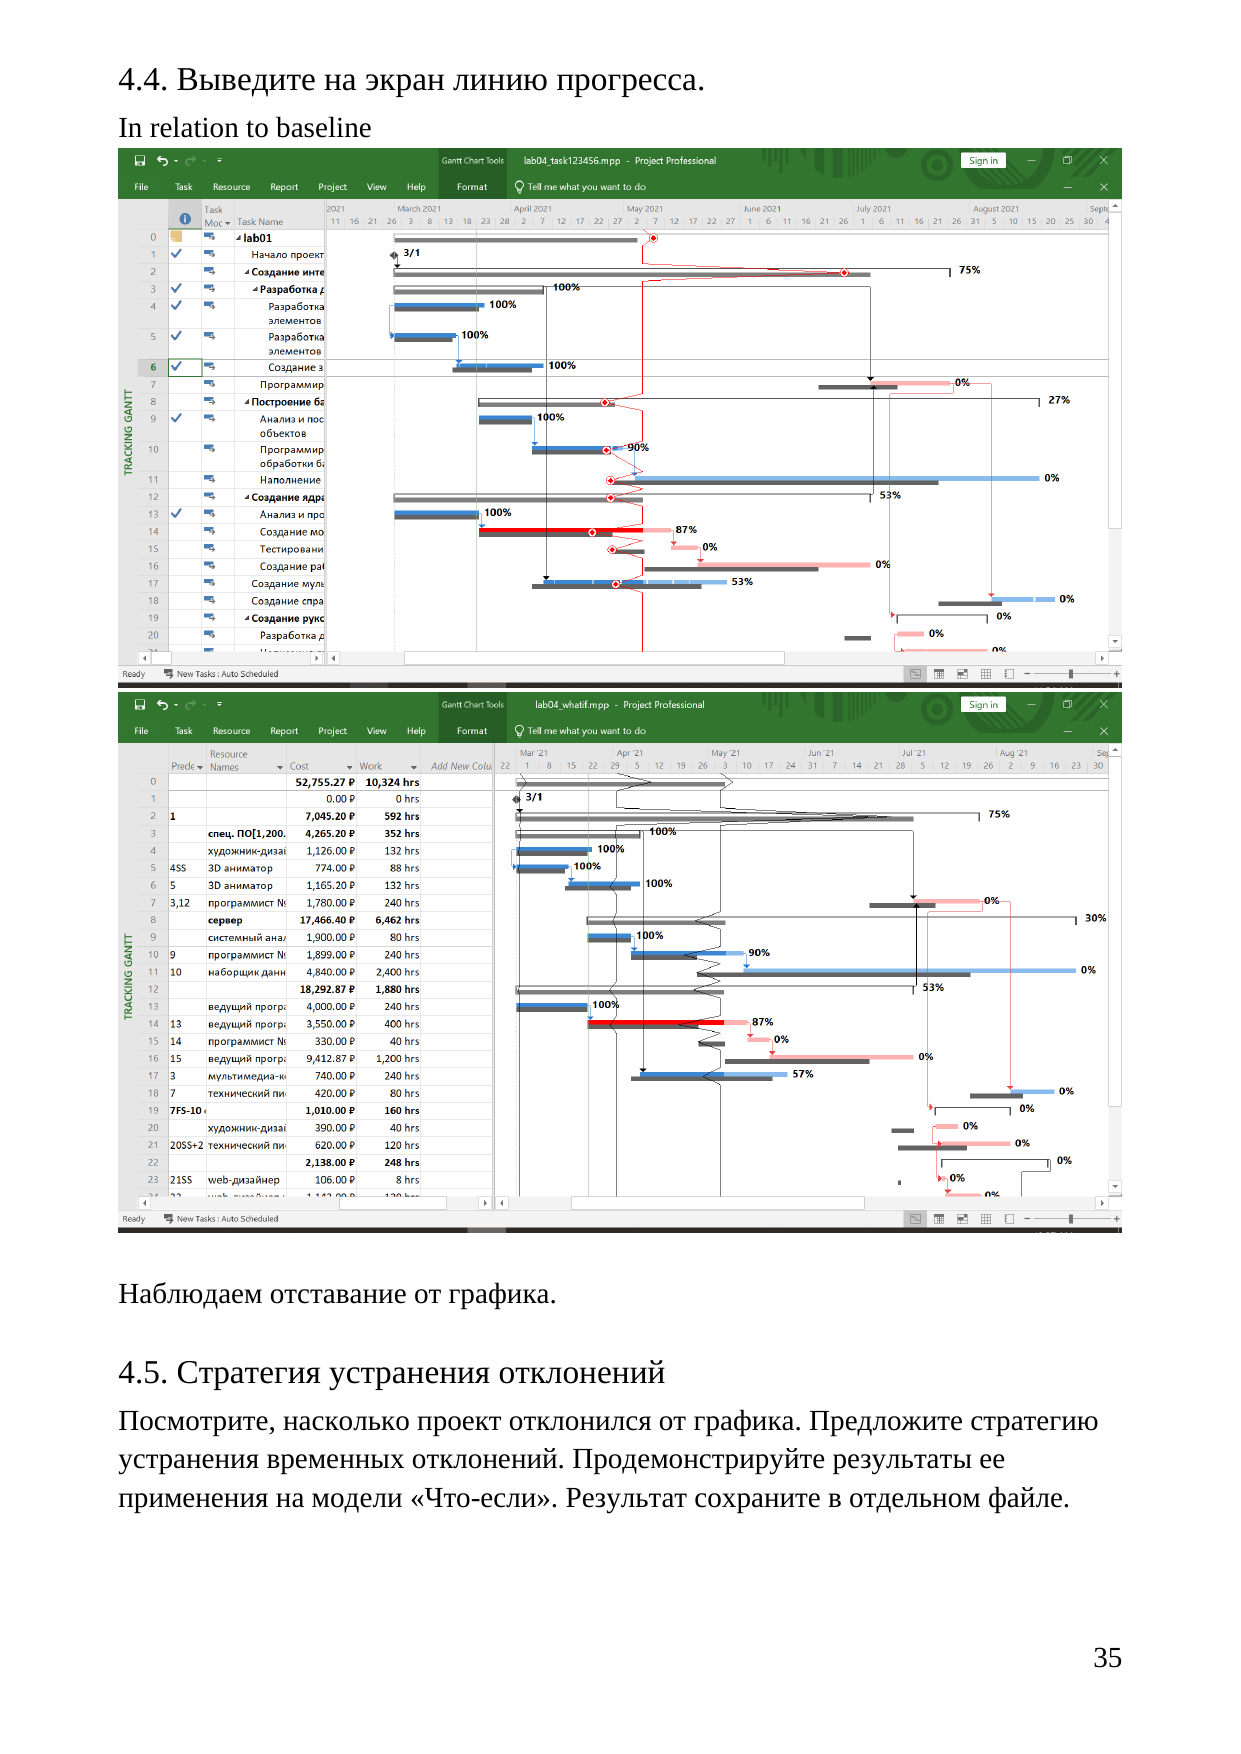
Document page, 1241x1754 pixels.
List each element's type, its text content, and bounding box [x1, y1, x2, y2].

picture [118, 692, 1122, 1233]
subtitle 4.5. Стратегия устранения отклонений [118, 1352, 1122, 1390]
picture [118, 148, 1122, 688]
text Наблюдаем отставание от графика. [118, 1276, 1122, 1309]
subtitle 4.4. Выведите на экран линию прогресса. [118, 59, 1122, 97]
text Посмотрите, насколько проект отклонился от графика. Предложите стратегию устранения временных отклонений. Продемонстрируйте результаты ее применения на модели «Что-если». Результат сохраните в отдельном файле. [118, 1403, 1122, 1513]
text In relation to baseline [118, 110, 1122, 148]
